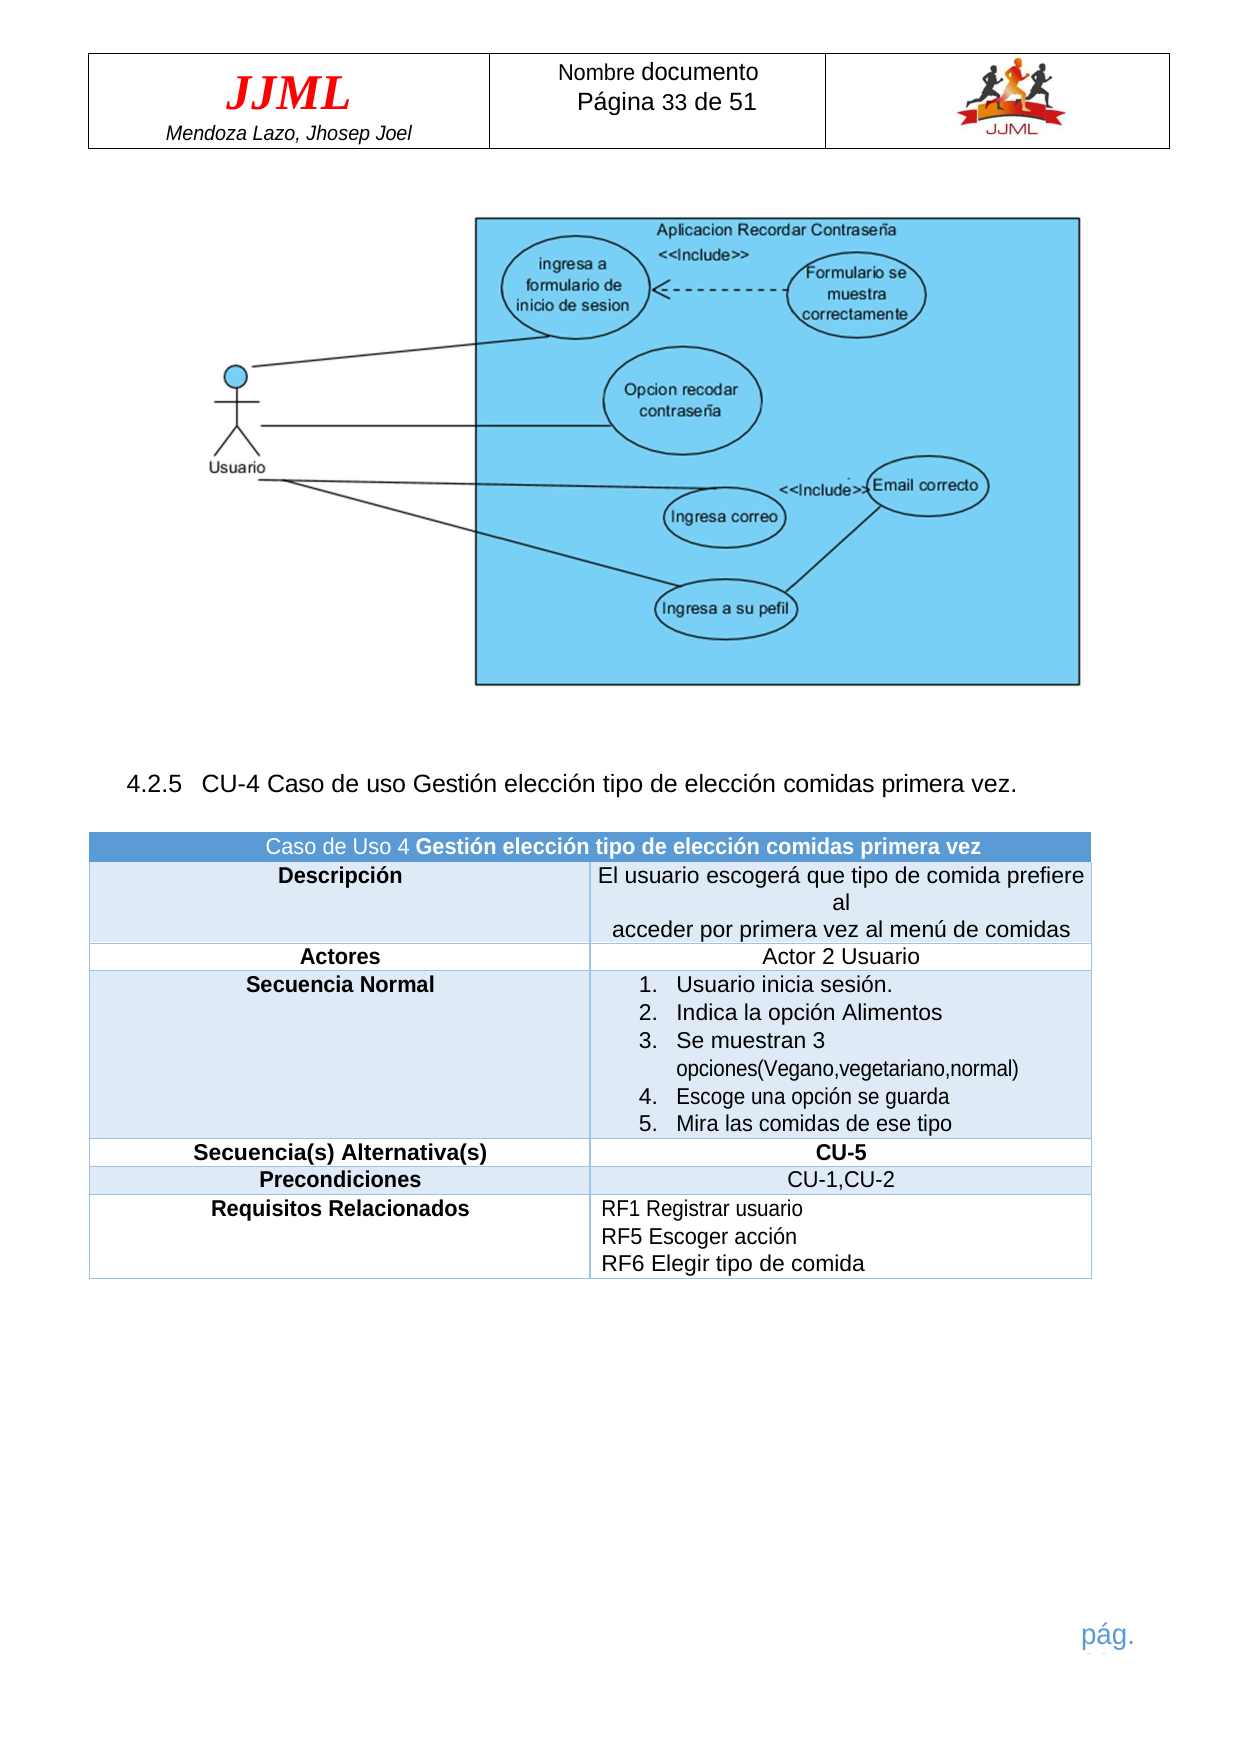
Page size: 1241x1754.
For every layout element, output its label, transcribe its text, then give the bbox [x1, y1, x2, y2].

table_cell Secuencia(s) Alternativa(s) [90, 1139, 589, 1166]
table_cell Descripción [90, 862, 589, 942]
picture [951, 57, 1072, 138]
picture [207, 211, 1085, 690]
table_cell RF1 Registrar usuario RF5 Escoger acción RF6 Elegir tipo de comida [591, 1195, 1091, 1278]
table_cell Secuencia Normal [90, 971, 589, 1138]
table_cell Precondiciones [90, 1167, 589, 1194]
table_cell CU-5 [591, 1139, 1091, 1166]
table_cell El usuario escogerá que tipo de comida prefiere al acceder por primera vez al menú de comidas [591, 862, 1091, 942]
subtitle CU-4 Caso de uso Gestión elección tipo de elección comidas primera vez. [126, 769, 1184, 798]
table_header Caso de Uso 4 Gestión elección tipo de elección comidas primera vez [89, 832, 1091, 862]
table_cell Usuario inicia sesión. Indica la opción Alimentos Se muestran 3 opciones(Vegano,vegetariano,normal) Escoge una opción se guarda Mira las comidas de ese tipo [592, 972, 1090, 1137]
table_cell Actores [90, 944, 589, 970]
table_cell CU-1,CU-2 [591, 1167, 1091, 1194]
table_cell Actor 2 Usuario [591, 944, 1091, 970]
table_cell Requisitos Relacionados [90, 1195, 589, 1278]
